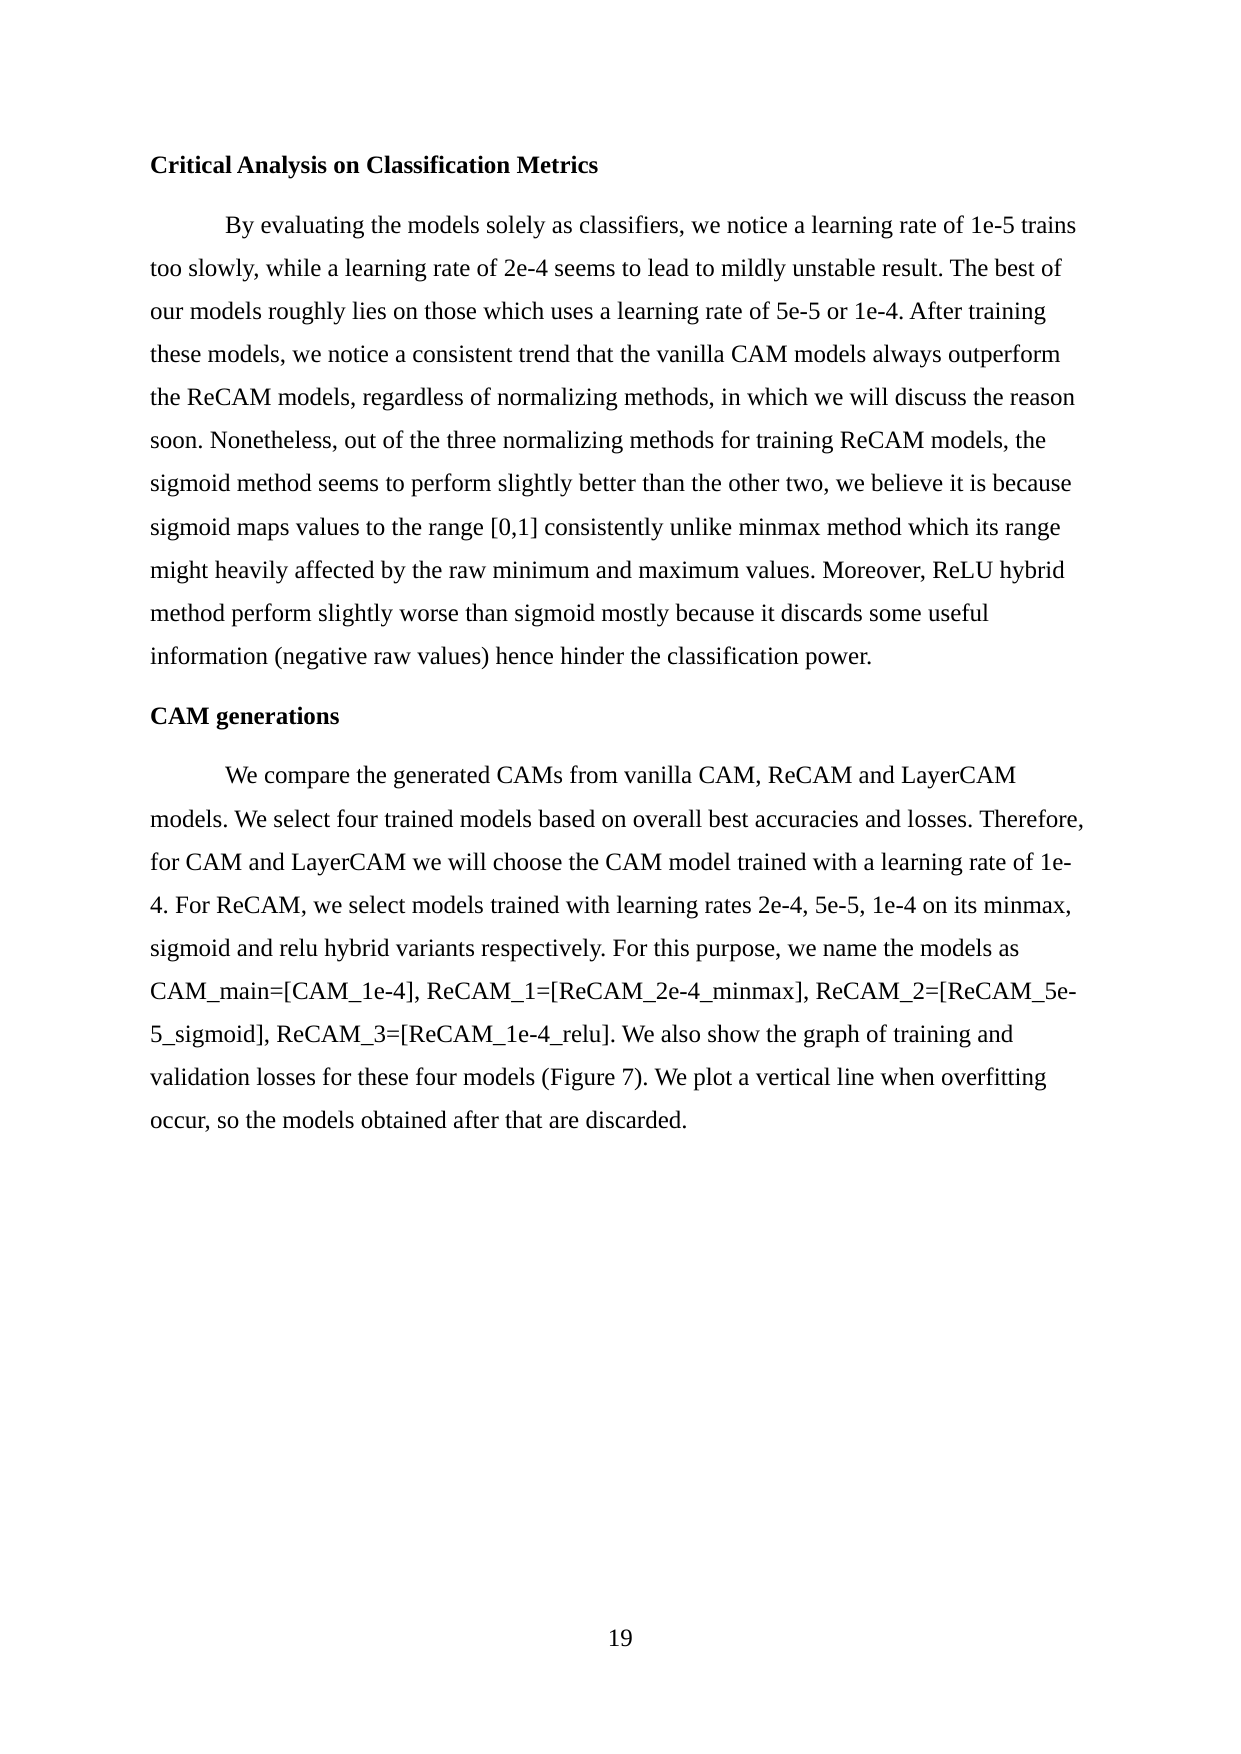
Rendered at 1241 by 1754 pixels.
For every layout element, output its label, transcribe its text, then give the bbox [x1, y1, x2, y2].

text We compare the generated CAMs from vanilla CAM, ReCAM and LayerCAM models. We select four trained models based on overall best accuracies and losses. Therefore, for CAM and LayerCAM we will choose the CAM model trained with a learning rate of 1e-4. For ReCAM, we select models trained with learning rates 2e-4, 5e-5, 1e-4 on its minmax, sigmoid and relu hybrid variants respectively. For this purpose, we name the models as CAM_main=[CAM_1e-4], ReCAM_1=[ReCAM_2e-4_minmax], ReCAM_2=[ReCAM_5e-5_sigmoid], ReCAM_3=[ReCAM_1e-4_relu]. We also show the graph of training and validation losses for these four models (Figure 7). We plot a vertical line when overfitting occur, so the models obtained after that are discarded. [150, 761, 1090, 1134]
subtitle CAM generations [150, 701, 1090, 729]
text By evaluating the models solely as classifiers, we notice a learning rate of 1e-5 trains too slowly, while a learning rate of 2e-4 seems to lead to mildly unstable result. The best of our models roughly lies on those which uses a learning rate of 5e-5 or 1e-4. After training these models, we notice a consistent trend that the vanilla CAM models always outperform the ReCAM models, regardless of normalizing methods, in which we will discuss the reason soon. Nonetheless, out of the three normalizing methods for training ReCAM models, the sigmoid method seems to perform slightly better than the other two, we believe it is because sigmoid maps values to the range [0,1] consistently unlike minmax method which its range might heavily affected by the raw minimum and maximum values. Moreover, ReLU hybrid method perform slightly worse than sigmoid mostly because it discards some useful information (negative raw values) hence hinder the classification power. [150, 210, 1090, 670]
subtitle Critical Analysis on Classification Metrics [150, 150, 1090, 179]
